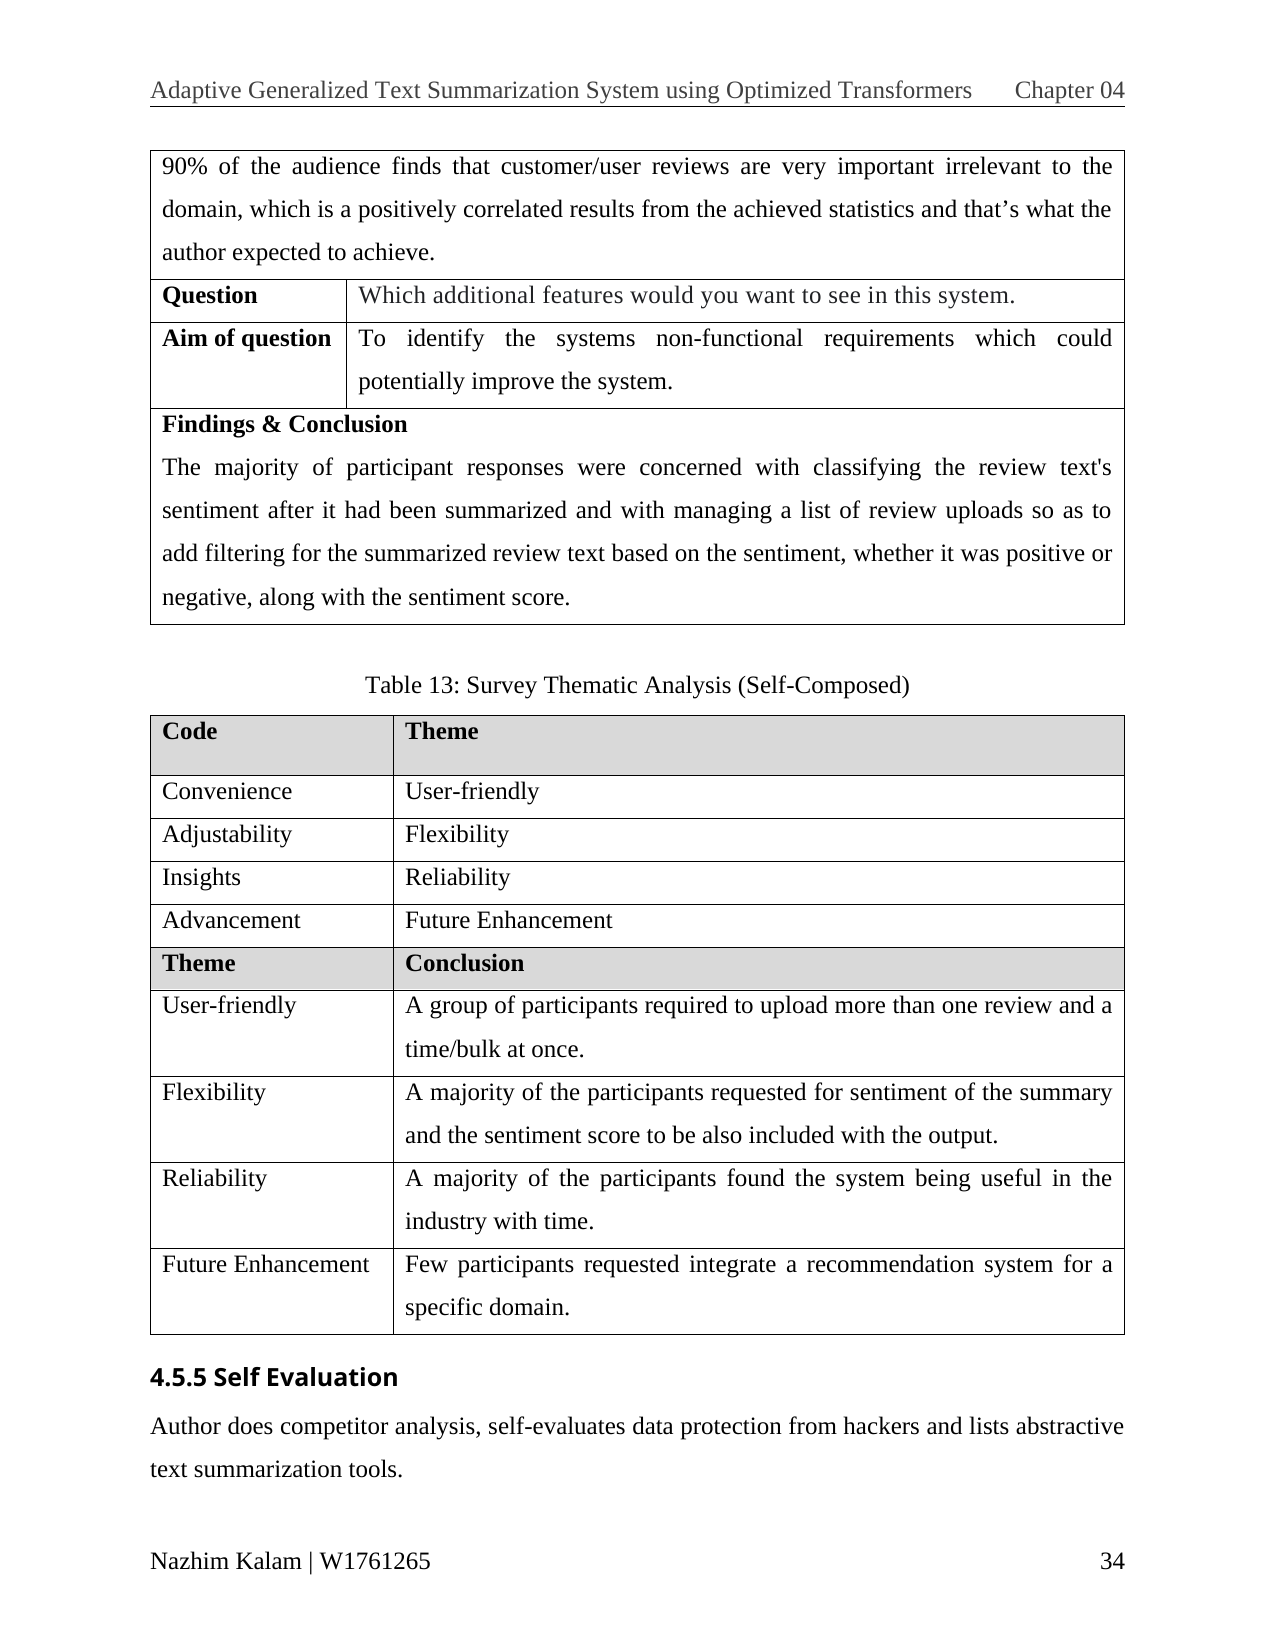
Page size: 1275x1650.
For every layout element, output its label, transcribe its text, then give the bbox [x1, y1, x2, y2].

table_cell Adjustability [151, 819, 393, 861]
table_cell A group of participants required to upload more than one review and a time/bulk at once. [394, 991, 1124, 1076]
table_cell User-friendly [394, 776, 1124, 818]
table_cell Future Enhancement [151, 1249, 393, 1334]
table_cell Flexibility [394, 819, 1124, 861]
table_cell A majority of the participants found the system being useful in the industry with time. [394, 1163, 1124, 1248]
table_cell Future Enhancement [394, 905, 1124, 947]
table_header Theme [394, 716, 1124, 775]
table_cell Findings & Conclusion The majority of participant responses were concerned with classifying the review text's sentiment after it had been summarized and with managing a list of review uploads so as to add filtering for the summarized review text based on the sentiment, whether it was positive or negative, along with the sentiment score. [151, 409, 1124, 623]
table_cell User-friendly [151, 991, 393, 1076]
table_cell A majority of the participants requested for sentiment of the summary and the sentiment score to be also included with the output. [394, 1077, 1124, 1162]
table_cell Convenience [151, 776, 393, 818]
table_cell Aim of question [151, 323, 346, 408]
subtitle 4.5.5 Self Evaluation [150, 1360, 1125, 1394]
table_cell Conclusion [394, 948, 1124, 989]
table_cell Reliability [151, 1163, 393, 1248]
table_cell Which additional features would you want to see in this system. [347, 280, 1124, 322]
table_cell Flexibility [151, 1077, 393, 1162]
table_cell Theme [151, 948, 393, 989]
table_cell Reliability [394, 862, 1124, 904]
table_cell Question [151, 280, 346, 322]
text Author does competitor analysis, self-evaluates data protection from hackers and lists abstractive text summarization tools. [150, 1411, 1125, 1483]
table_header Code [151, 716, 393, 775]
table_cell Few participants requested integrate a recommendation system for a specific domain. [394, 1249, 1124, 1334]
table_cell Insights [151, 862, 393, 904]
text Table 13: Survey Thematic Analysis (Self-Composed) [150, 670, 1125, 699]
table_cell To identify the systems non-functional requirements which could potentially improve the system. [347, 323, 1124, 408]
table_cell Advancement [151, 905, 393, 947]
